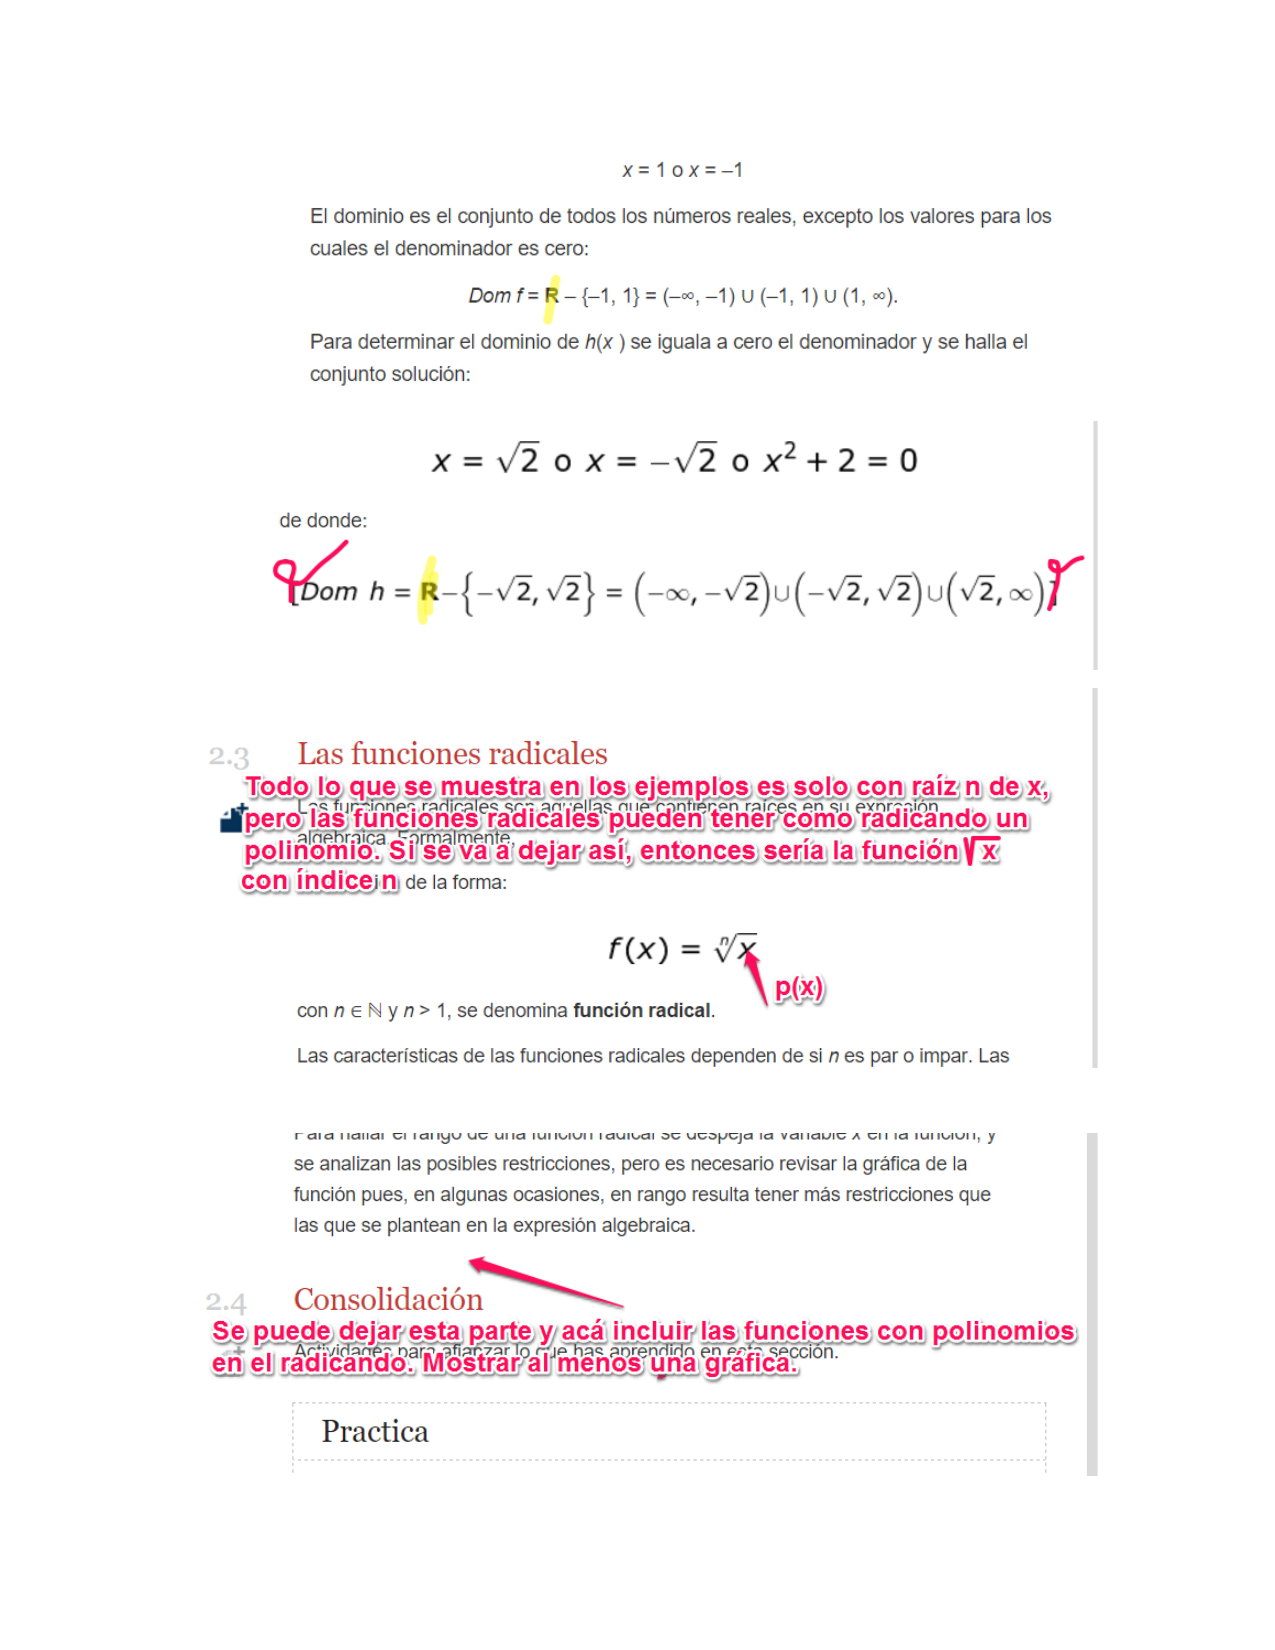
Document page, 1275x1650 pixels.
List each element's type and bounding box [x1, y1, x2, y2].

picture [177, 1133, 1098, 1476]
picture [177, 688, 1098, 1068]
picture [177, 147, 1098, 403]
picture [177, 421, 1098, 670]
